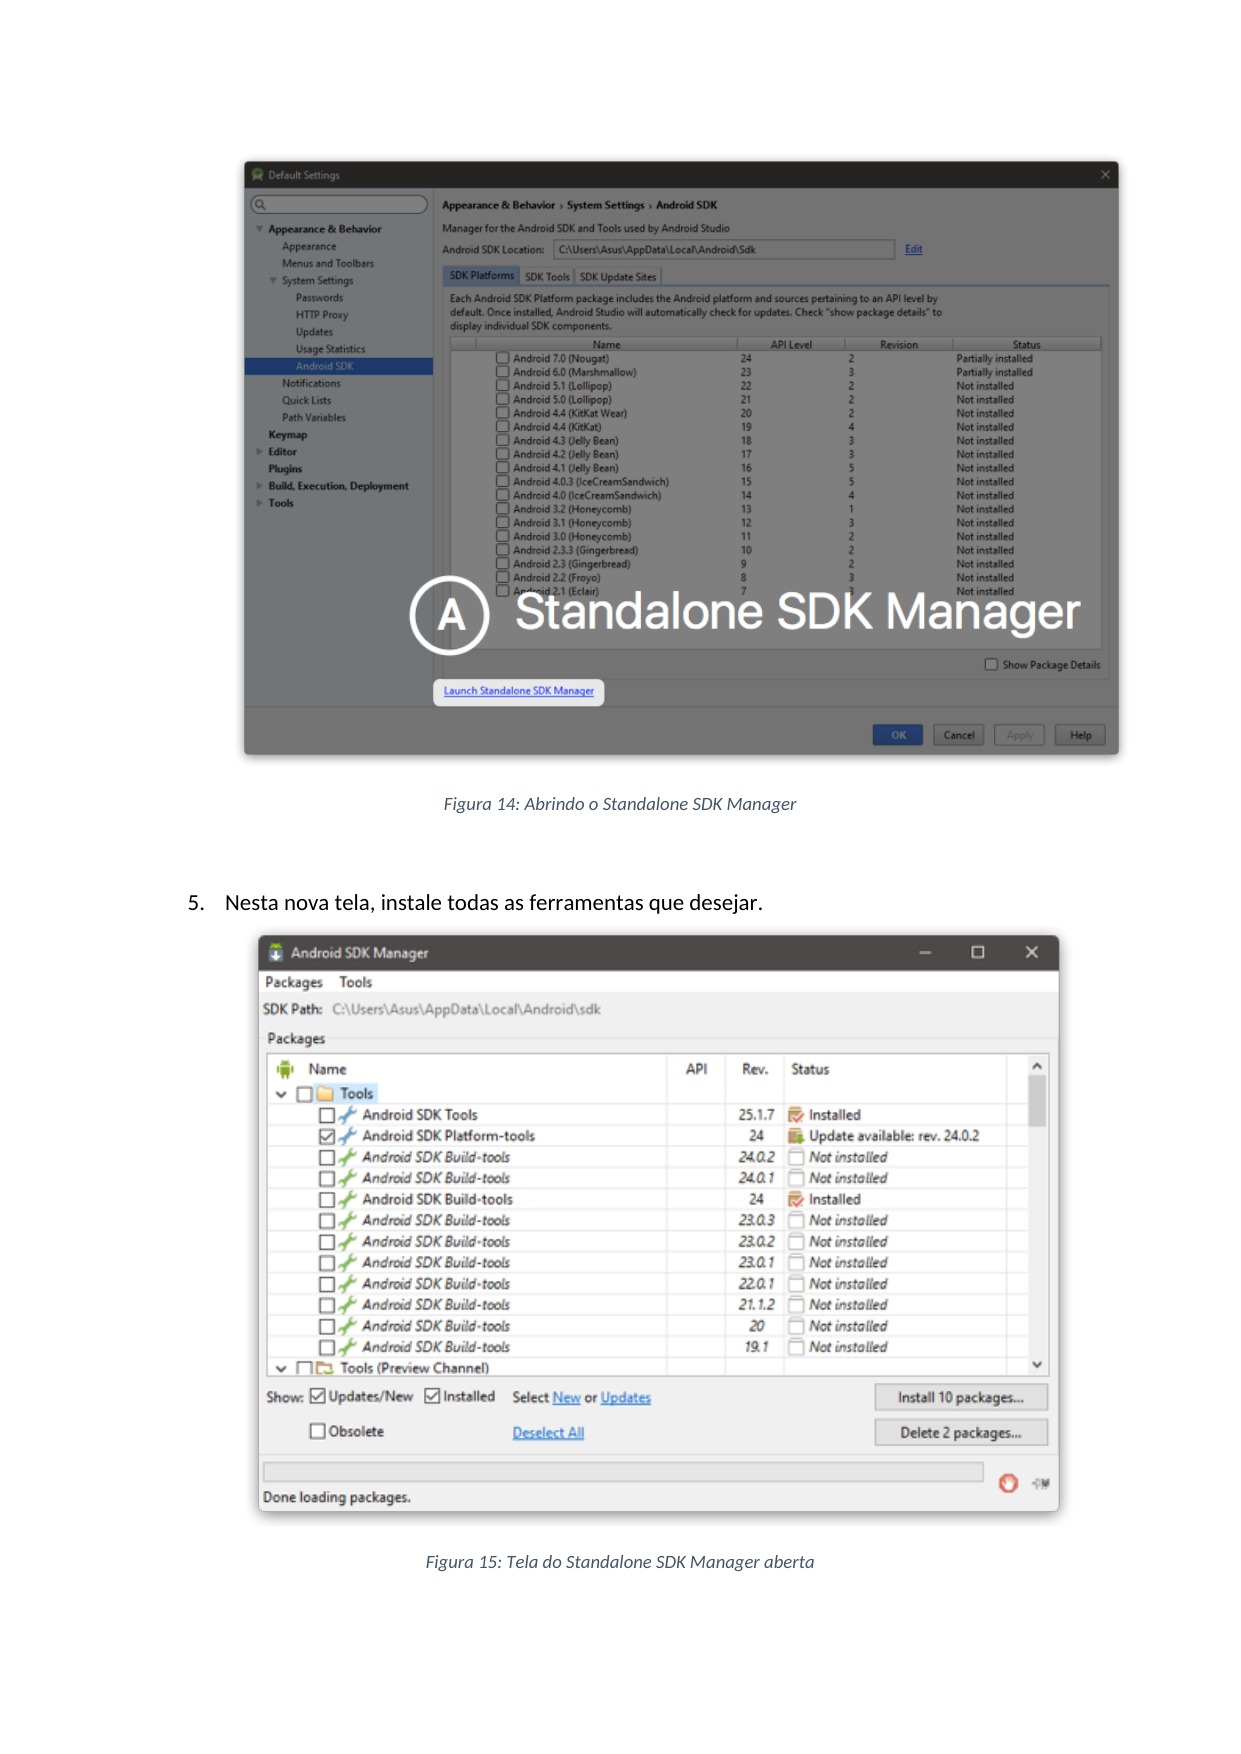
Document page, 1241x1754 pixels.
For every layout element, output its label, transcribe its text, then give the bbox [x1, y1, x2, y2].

picture [240, 920, 1075, 1526]
list Nesta nova tela, instale todas as ferramentas que desejar. [187, 888, 1090, 916]
picture [224, 150, 1138, 767]
